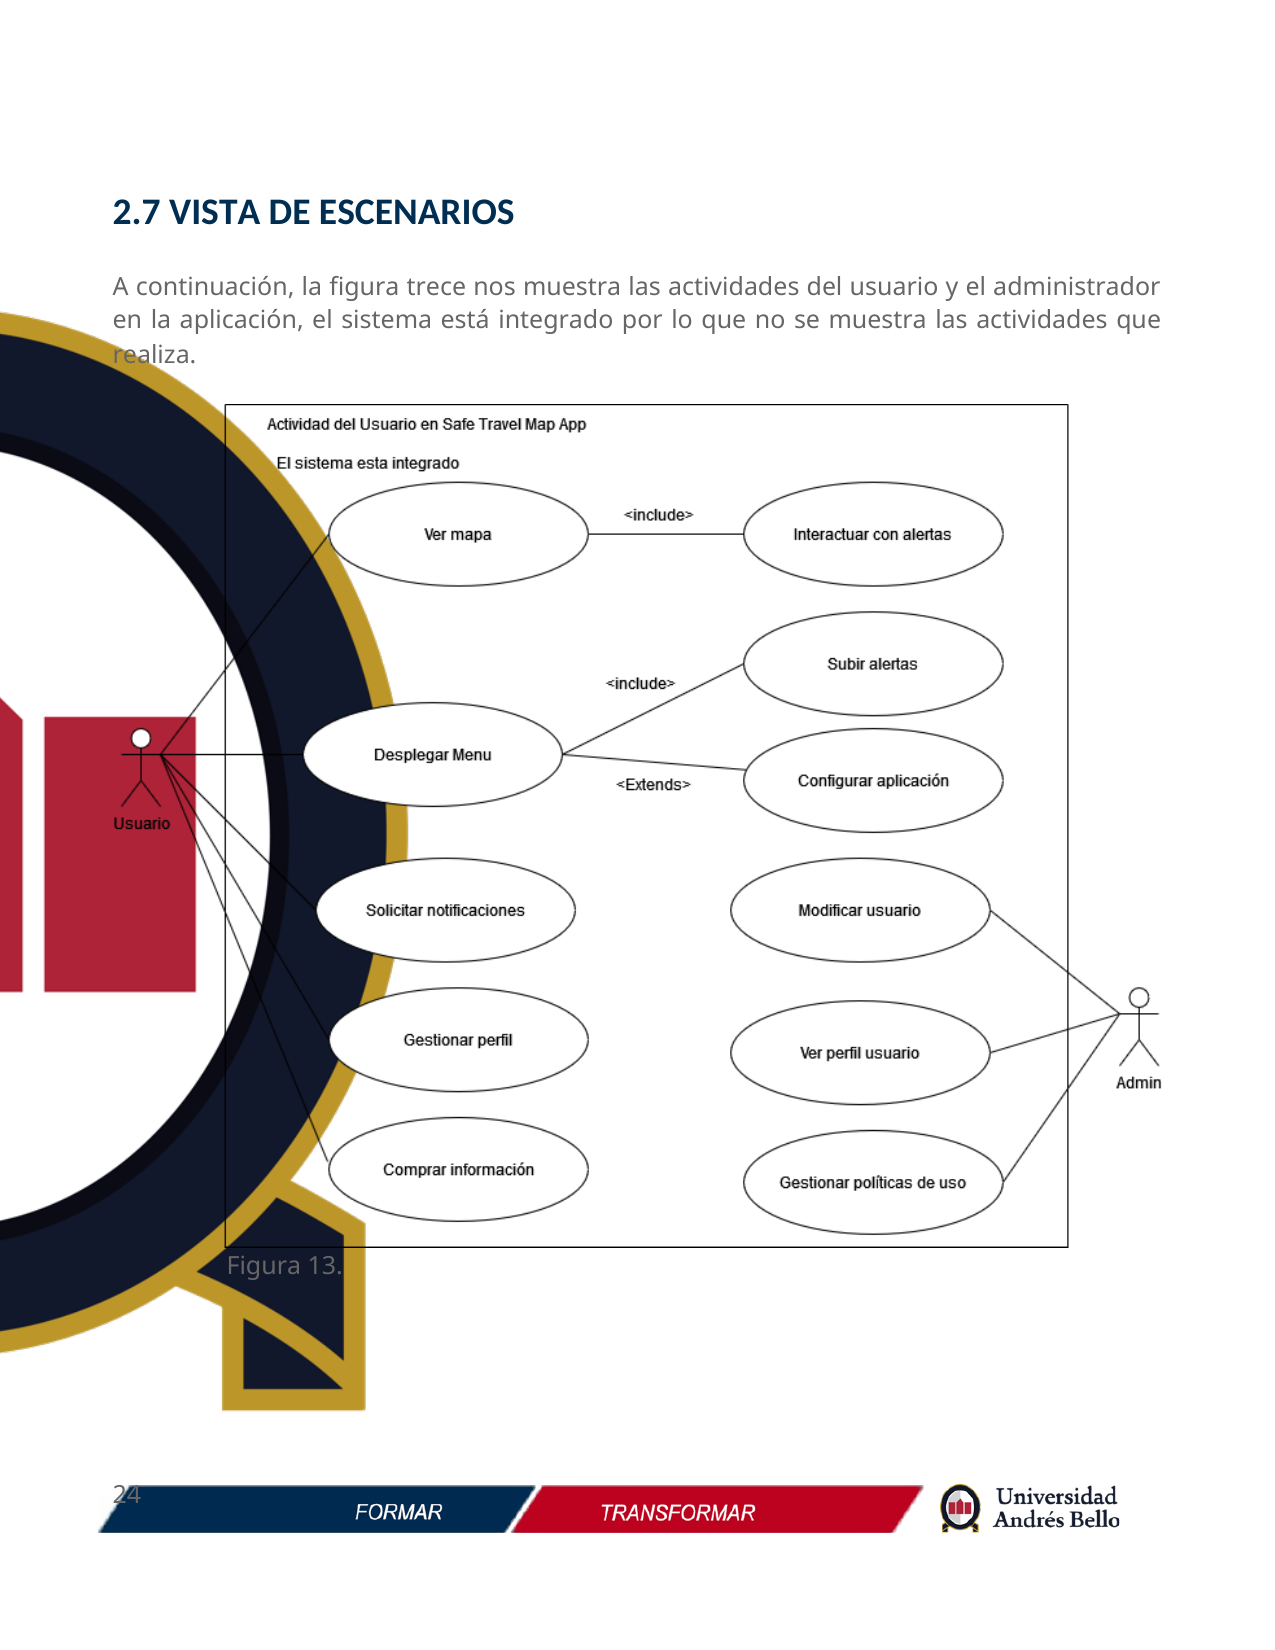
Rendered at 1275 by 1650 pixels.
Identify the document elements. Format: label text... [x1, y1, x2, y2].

picture [97, 1483, 1120, 1533]
picture [0, 299, 1162, 1423]
text Figura 13. [112, 1248, 1162, 1282]
text A continuación, la figura trece nos muestra las actividades del usuario y el administrador en la aplicación, el sistema está integrado por lo que no se muestra las actividades que realiza. [112, 268, 1162, 370]
subtitle 2.7 VISTA DE ESCENARIOS [112, 188, 1162, 234]
